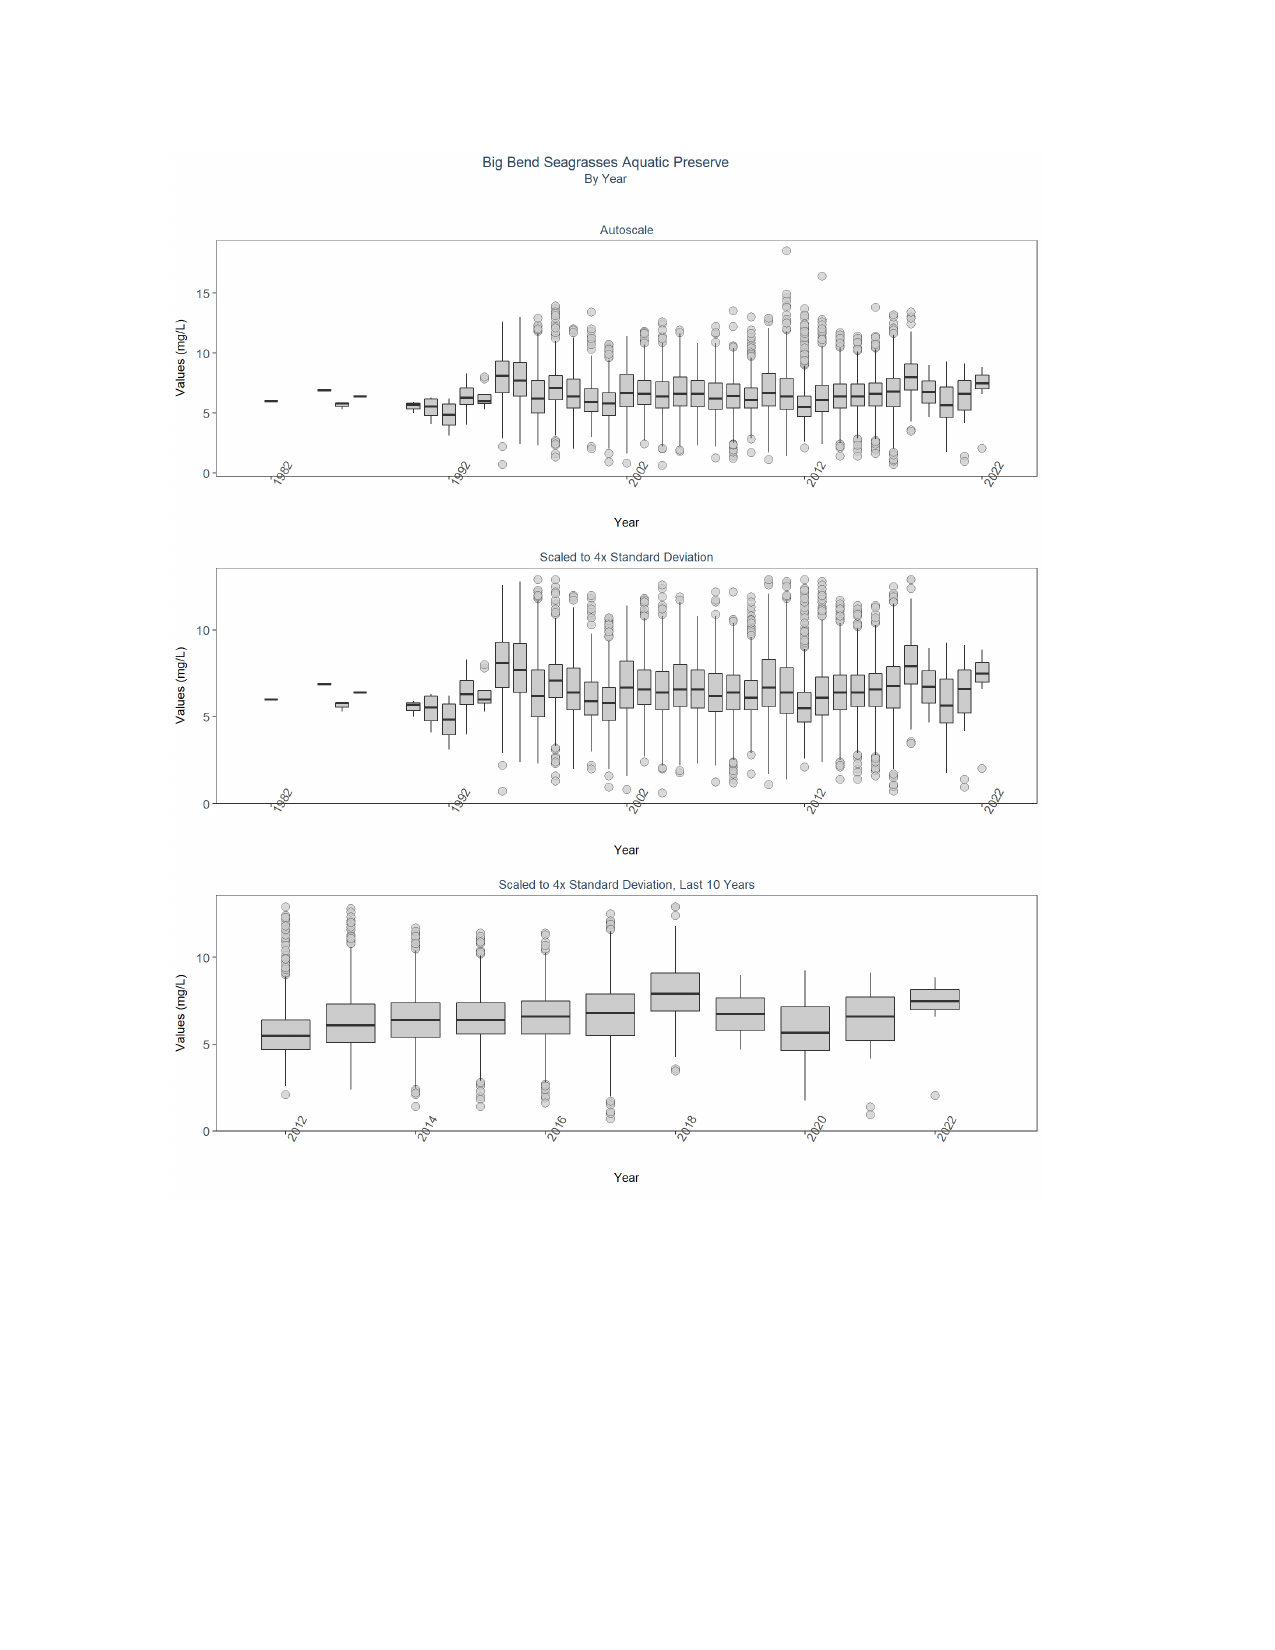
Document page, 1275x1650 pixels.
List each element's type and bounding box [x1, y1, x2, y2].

picture [168, 150, 1044, 1200]
